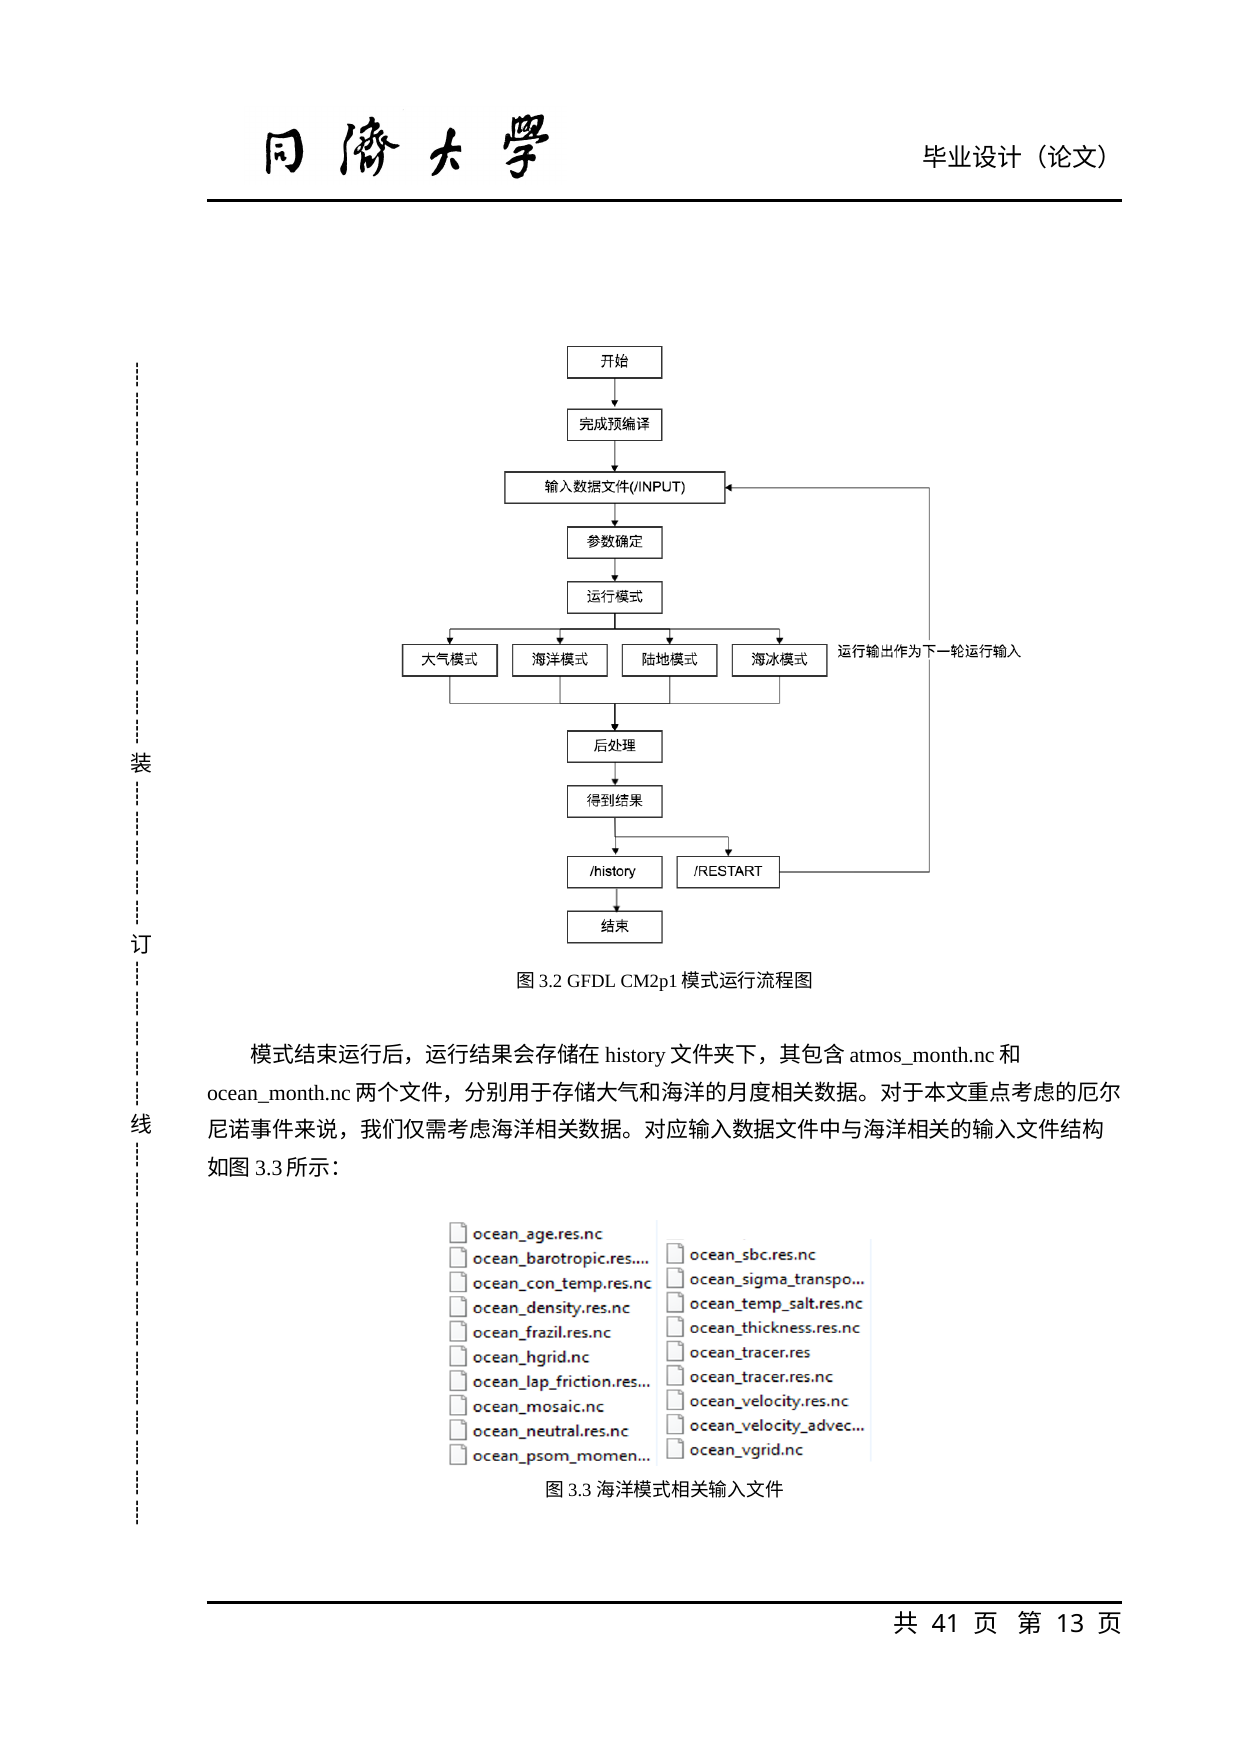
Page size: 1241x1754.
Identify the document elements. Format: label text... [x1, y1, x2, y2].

text 图3.3 海洋模式相关输入文件 [207, 1466, 1122, 1503]
picture [444, 1220, 884, 1466]
picture [244, 106, 567, 185]
text 模式结束运行后，运行结果会存储在history文件夹下，其包含atmos_month.nc和ocean_month.nc两个文件，分别用于存储大气和海洋的月度相关数据。对于本文重点考虑的厄尔尼诺事件来说，我们仅需考虑海洋相关数据。对应输入数据文件中与海洋相关的输入文件结构如图3.3所示： [207, 1033, 1122, 1183]
picture [308, 299, 1036, 958]
